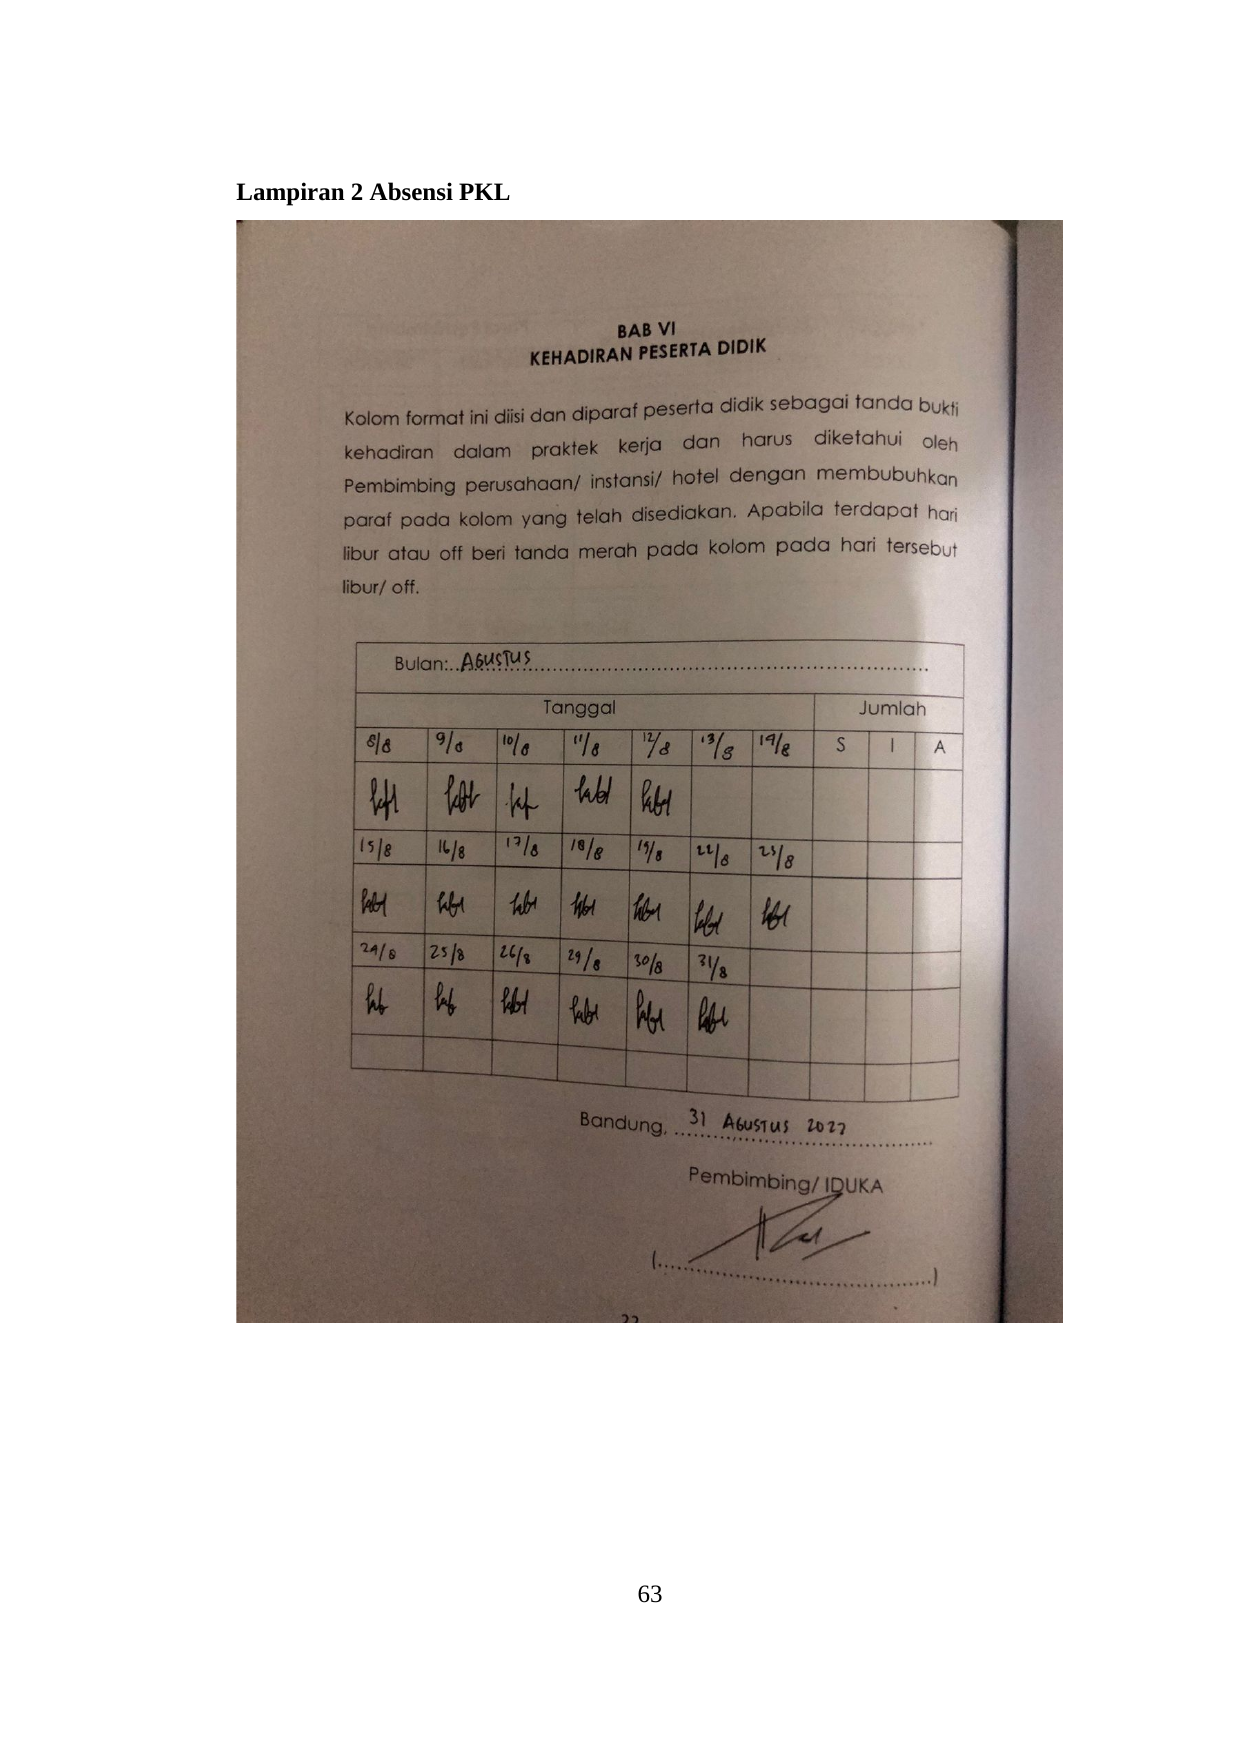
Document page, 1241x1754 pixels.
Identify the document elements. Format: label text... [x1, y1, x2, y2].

text Lampiran 2 Absensi PKL [236, 177, 1063, 206]
picture [236, 220, 1063, 1323]
